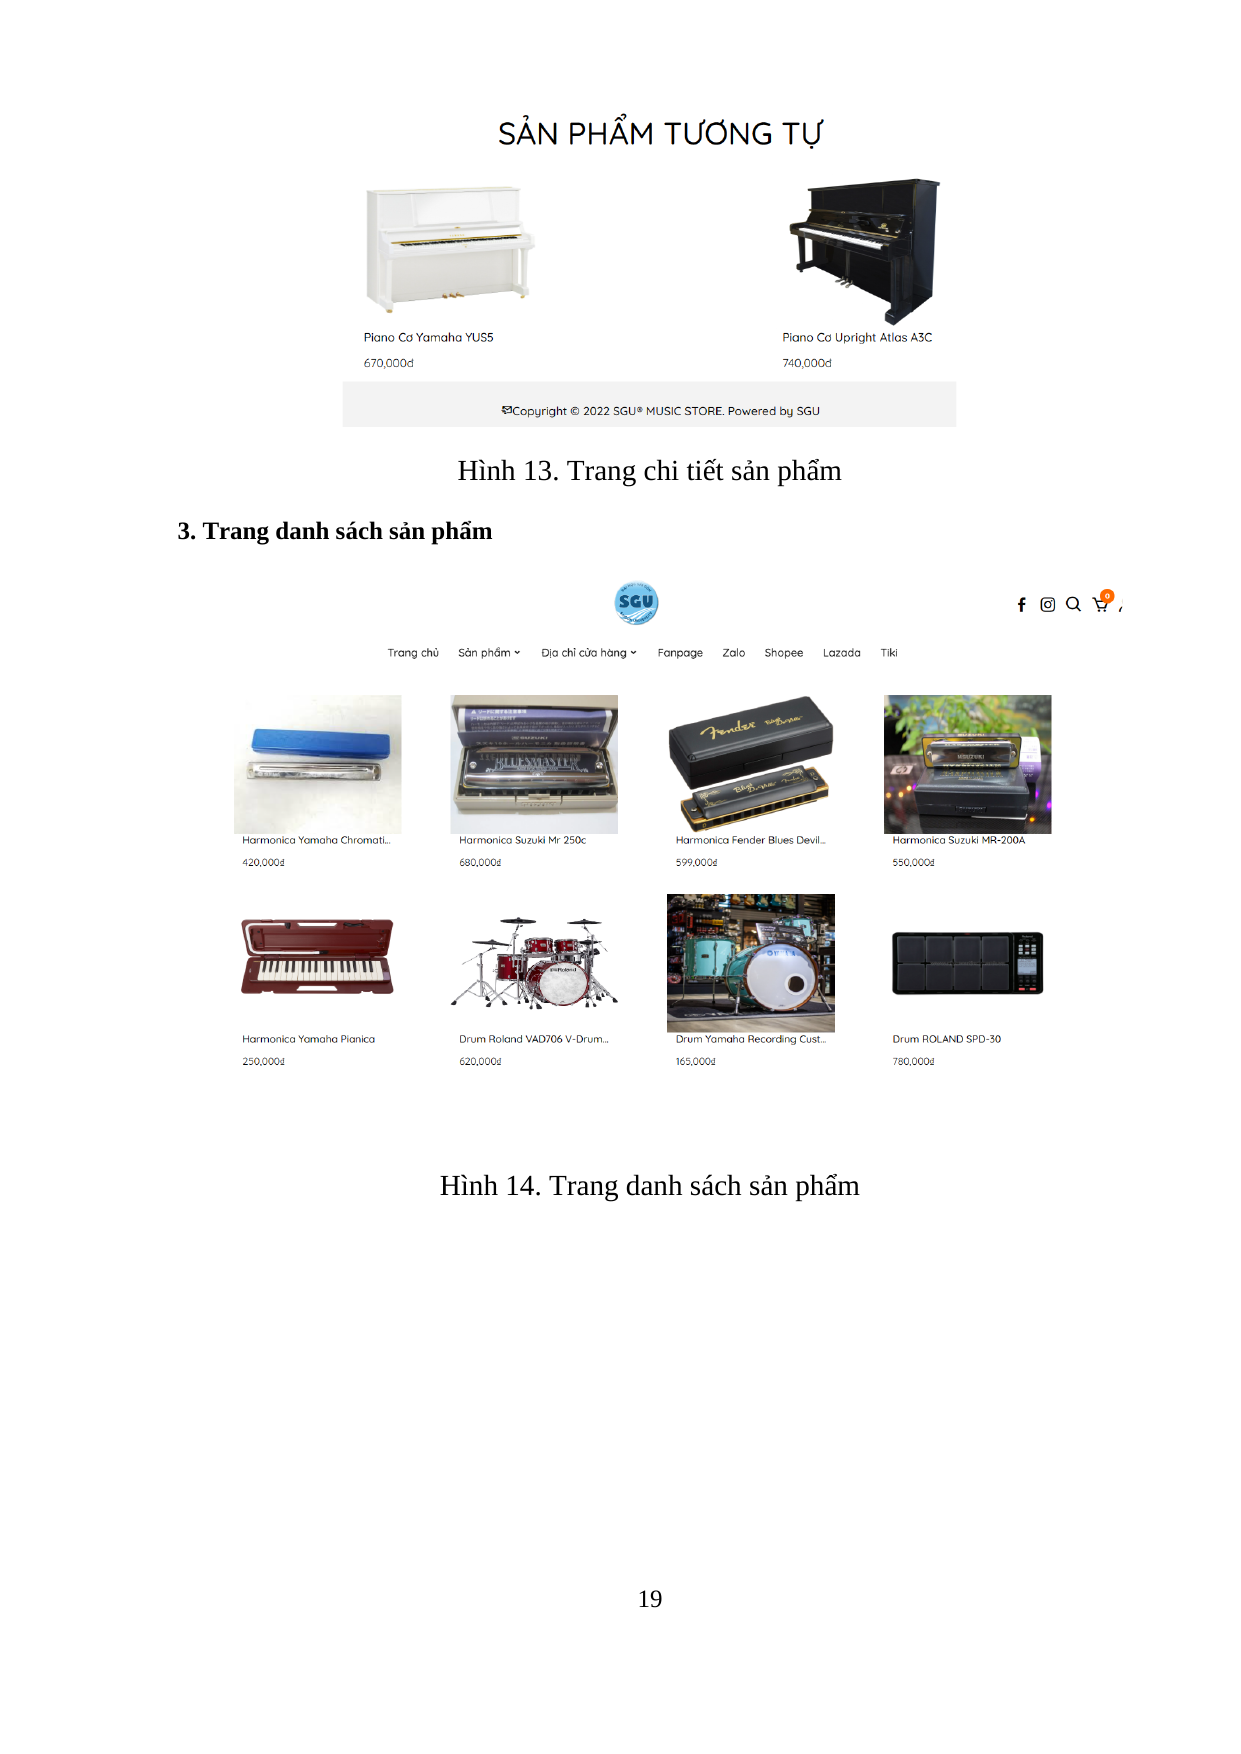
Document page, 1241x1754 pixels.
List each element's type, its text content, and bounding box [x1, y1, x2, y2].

picture [177, 571, 1123, 1079]
picture [342, 103, 957, 427]
text Hình 14. Trang danh sách sản phẩm [177, 1168, 1122, 1202]
text Hình 13. Trang chi tiết sản phẩm [177, 453, 1122, 487]
subtitle 3. Trang danh sách sản phẩm [177, 516, 1122, 545]
